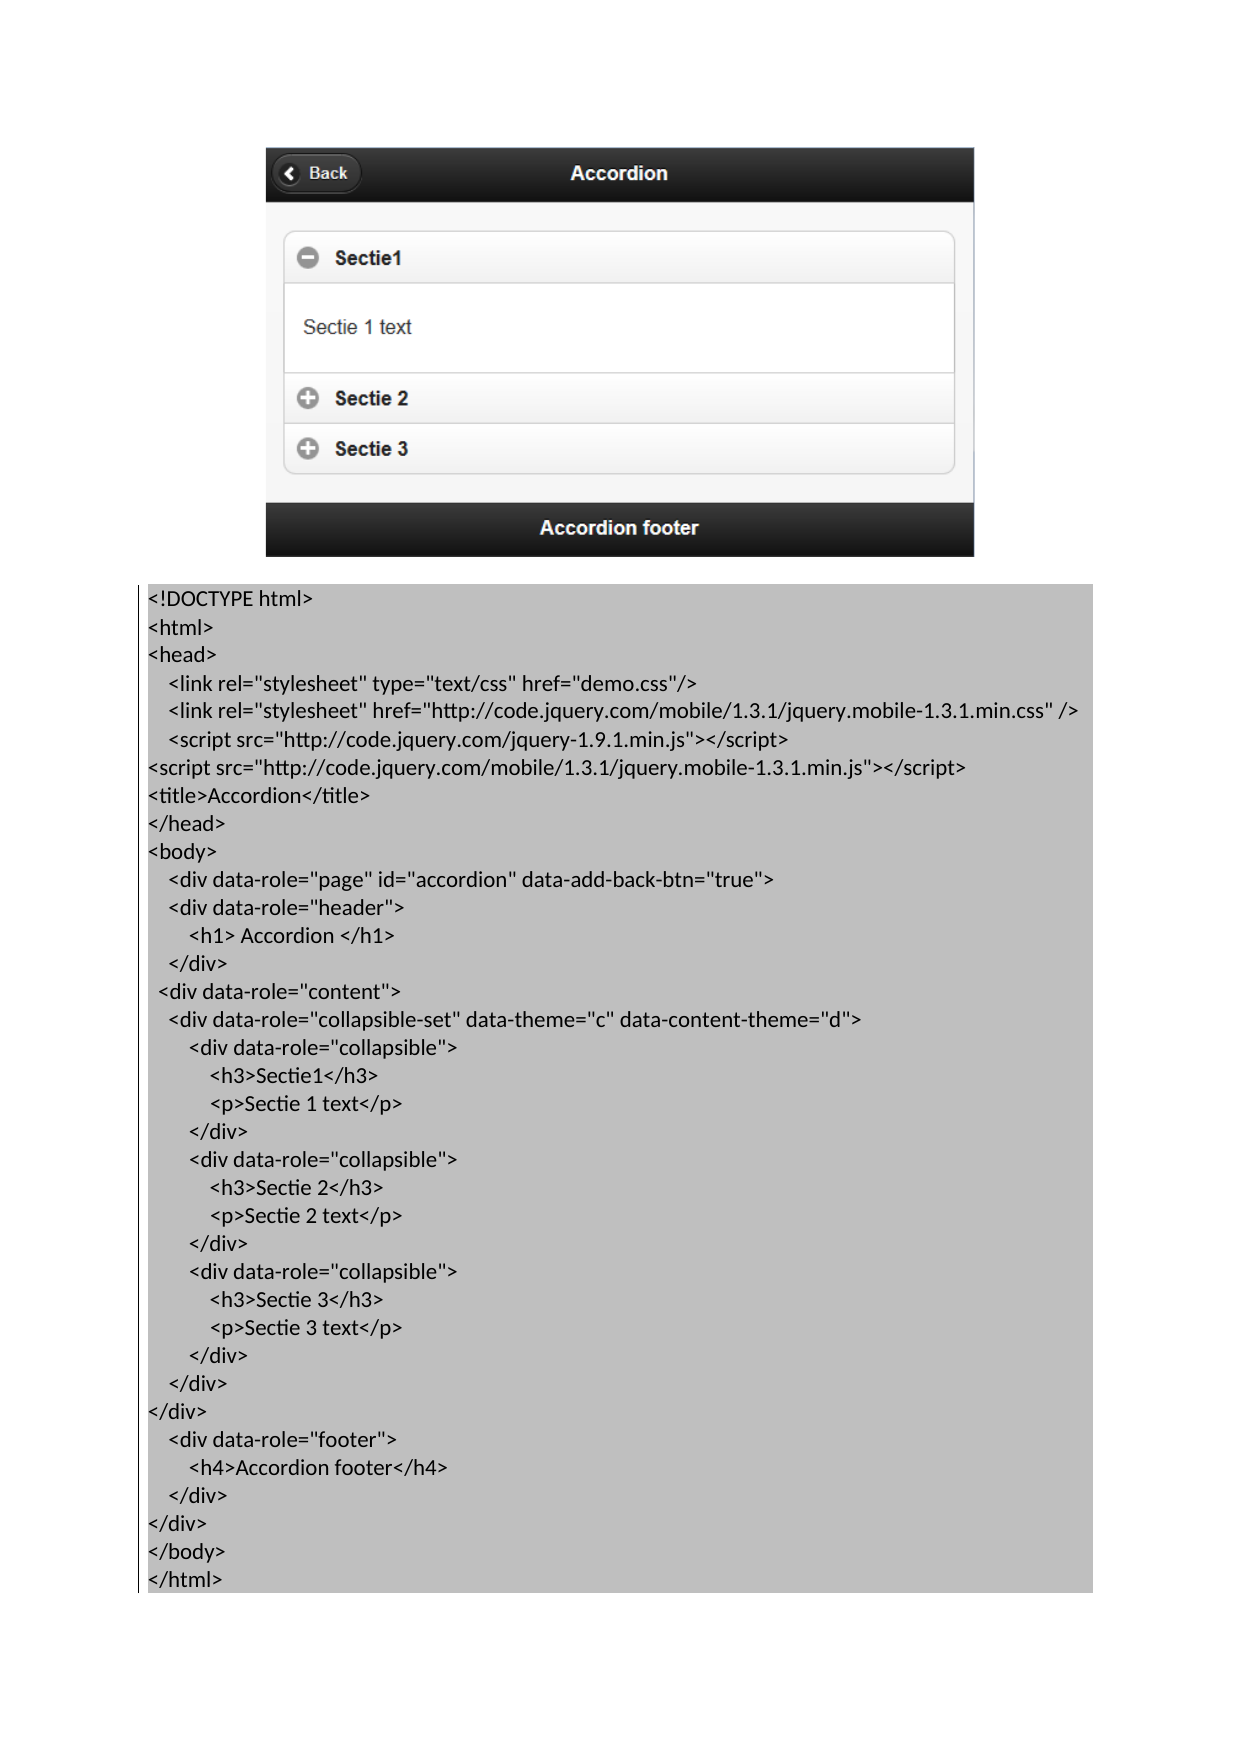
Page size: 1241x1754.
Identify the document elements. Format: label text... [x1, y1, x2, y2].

text <div data-role="collapsible"> [148, 1145, 1093, 1173]
picture [265, 147, 975, 557]
text <h1> Accordion </h1> [148, 921, 1093, 949]
text <div data-role="footer"> [148, 1425, 1093, 1453]
text <div data-role="page" id="accordion" data-add-back-btn="true"> [148, 865, 1093, 893]
text <p>Sectie 2 text</p> [148, 1201, 1093, 1229]
text <title>Accordion</title> [148, 781, 1093, 809]
text </html> [148, 1565, 1093, 1593]
text <link rel="stylesheet" type="text/css" href="demo.css"/> [148, 669, 1093, 697]
text </head> [148, 809, 1093, 837]
text <html> [148, 613, 1093, 641]
text <head> [148, 641, 1093, 669]
text <h4>Accordion footer</h4> [148, 1453, 1093, 1481]
text <h3>Sectie 3</h3> [148, 1285, 1093, 1313]
text </div> [148, 1369, 1093, 1397]
text <h3>Sectie1</h3> [148, 1061, 1093, 1089]
text <h3>Sectie 2</h3> [148, 1173, 1093, 1201]
text <p>Sectie 3 text</p> [148, 1313, 1093, 1341]
text </div> [148, 1117, 1093, 1145]
text </body> [148, 1537, 1093, 1565]
text </div> [148, 1397, 1093, 1425]
text <div data-role="collapsible"> [148, 1033, 1093, 1061]
text </div> [148, 1341, 1093, 1369]
text <div data-role="header"> [148, 893, 1093, 921]
text </div> [148, 1509, 1093, 1537]
text <body> [148, 837, 1093, 865]
text <div data-role="collapsible"> [148, 1257, 1093, 1285]
text <script src="http://code.jquery.com/jquery-1.9.1.min.js"></script> [148, 725, 1093, 753]
text </div> [148, 1481, 1093, 1509]
text <p>Sectie 1 text</p> [148, 1089, 1093, 1117]
text <div data-role="content"> [148, 977, 1093, 1005]
text </div> [148, 949, 1093, 977]
text </div> [148, 1229, 1093, 1257]
text <link rel="stylesheet" href="http://code.jquery.com/mobile/1.3.1/jquery.mobile-1.3.1.min.css" /> [148, 697, 1093, 725]
text <script src="http://code.jquery.com/mobile/1.3.1/jquery.mobile-1.3.1.min.js"></script> [148, 753, 1093, 781]
text <!DOCTYPE html> [148, 584, 1093, 613]
text <div data-role="collapsible-set" data-theme="c" data-content-theme="d"> [148, 1005, 1093, 1033]
